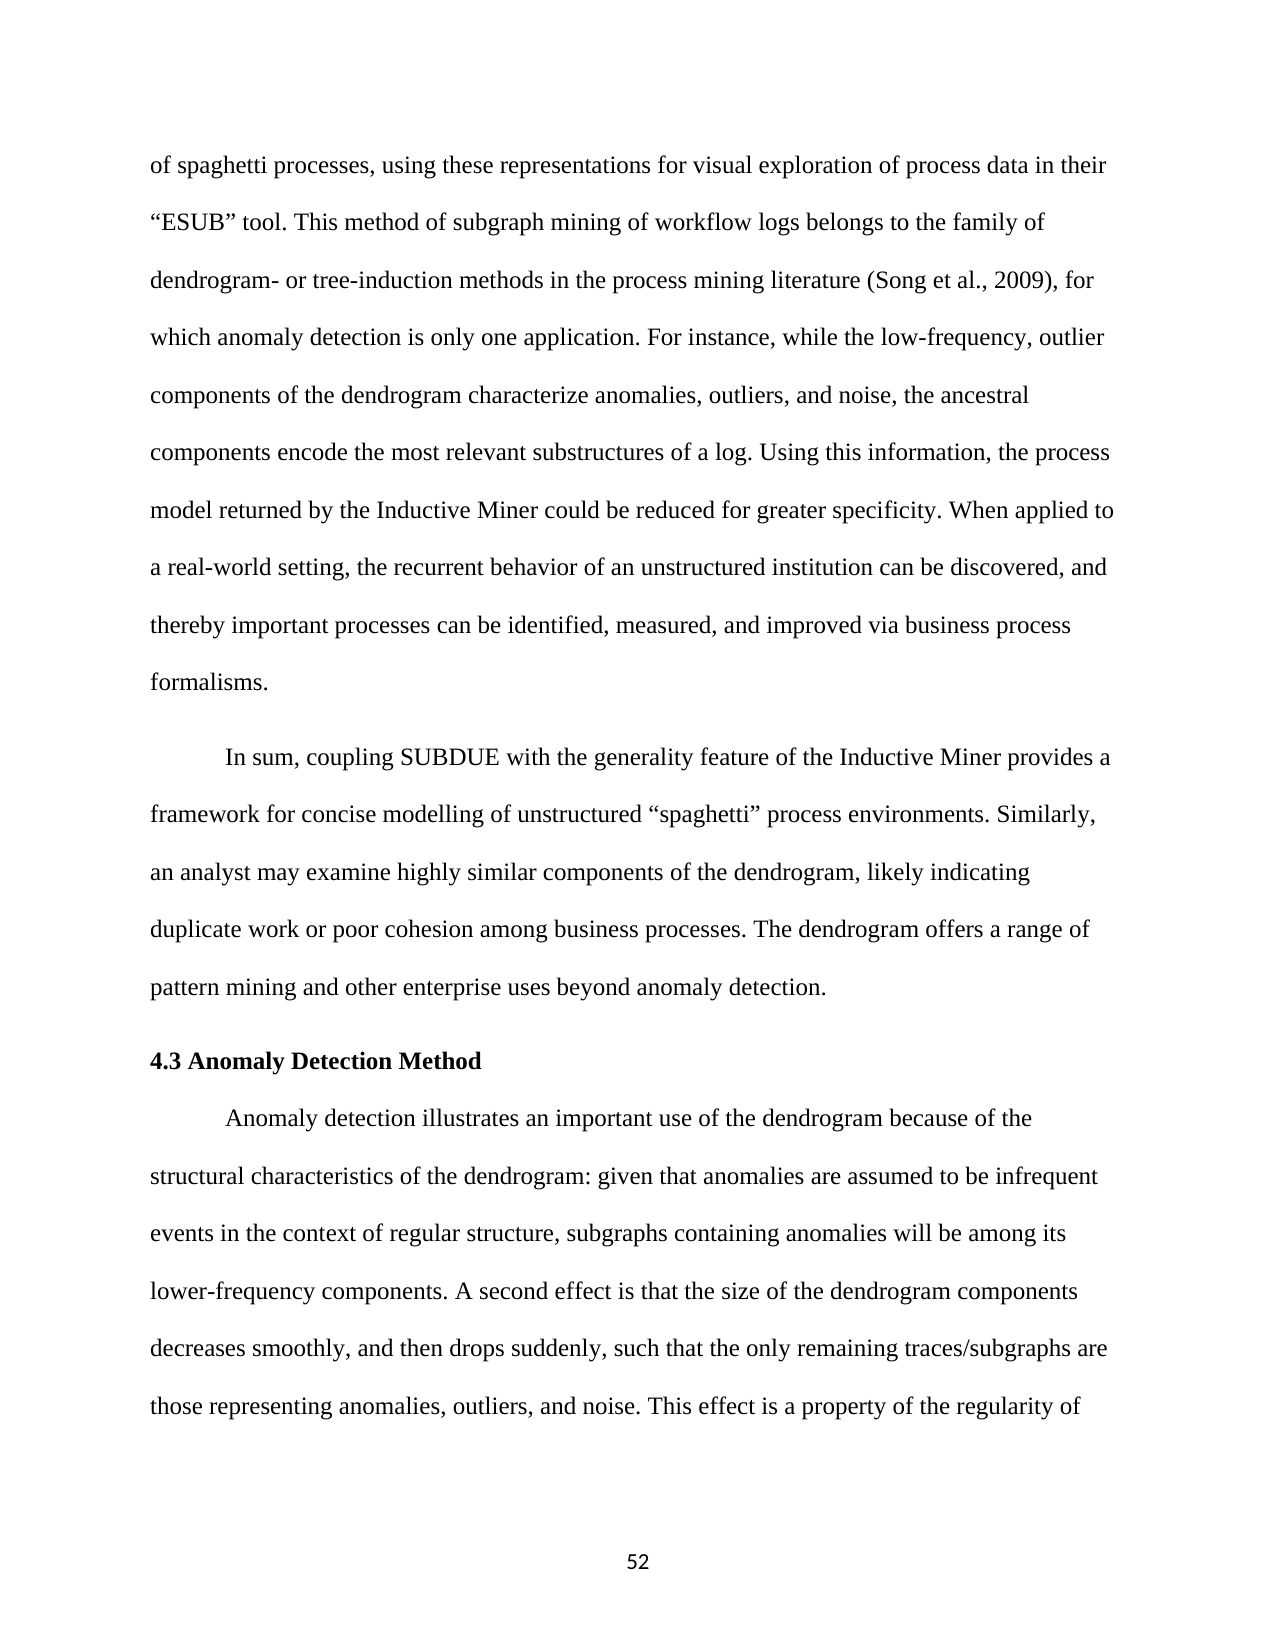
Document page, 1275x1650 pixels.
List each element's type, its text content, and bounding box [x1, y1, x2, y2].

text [150, 150, 1125, 696]
text In sum, coupling SUBDUE with the generality feature of the Inductive Miner provides a framework for concise modelling of unstructured “spaghetti” process environments. Similarly, an analyst may examine highly similar components of the dendrogram, likely indicating duplicate work or poor cohesion among business processes. The dendrogram offers a range of pattern mining and other enterprise uses beyond anomaly detection. [150, 742, 1125, 1000]
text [150, 1103, 1125, 1419]
subtitle 4.3 Anomaly Detection Method [150, 1046, 1125, 1074]
